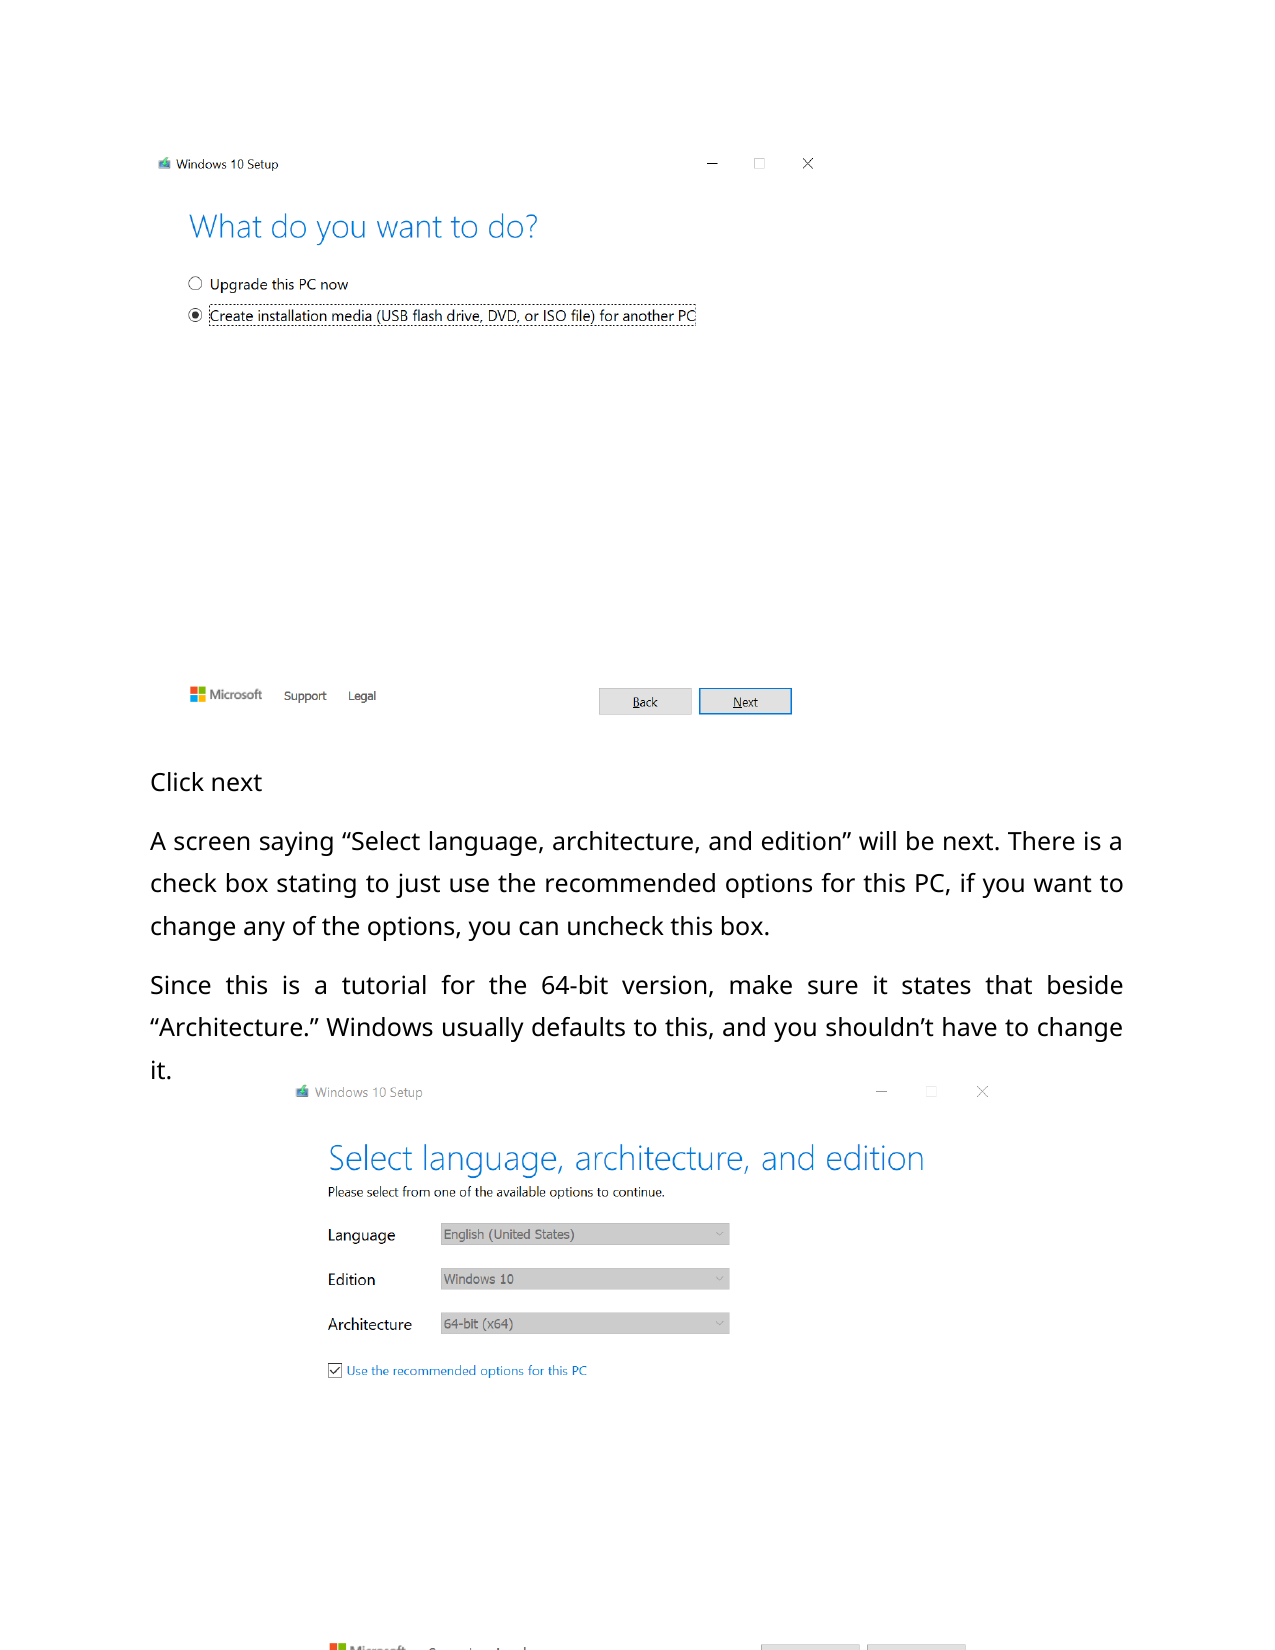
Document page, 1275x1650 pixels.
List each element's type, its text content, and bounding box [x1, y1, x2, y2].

picture [287, 1087, 1004, 1650]
text Since this is a tutorial for the 64-bit version, make sure it states that beside “Architecture.” Windows usually defaults to this, and you shouldn’t have to change it. [150, 967, 1125, 1087]
picture [150, 150, 829, 741]
text A screen saying “Select language, architecture, and edition” will be next. There is a check box stating to just use the recommended options for this PC, if you want to change any of the options, you can uncheck this box. [150, 823, 1125, 942]
text Click next [150, 764, 1125, 798]
